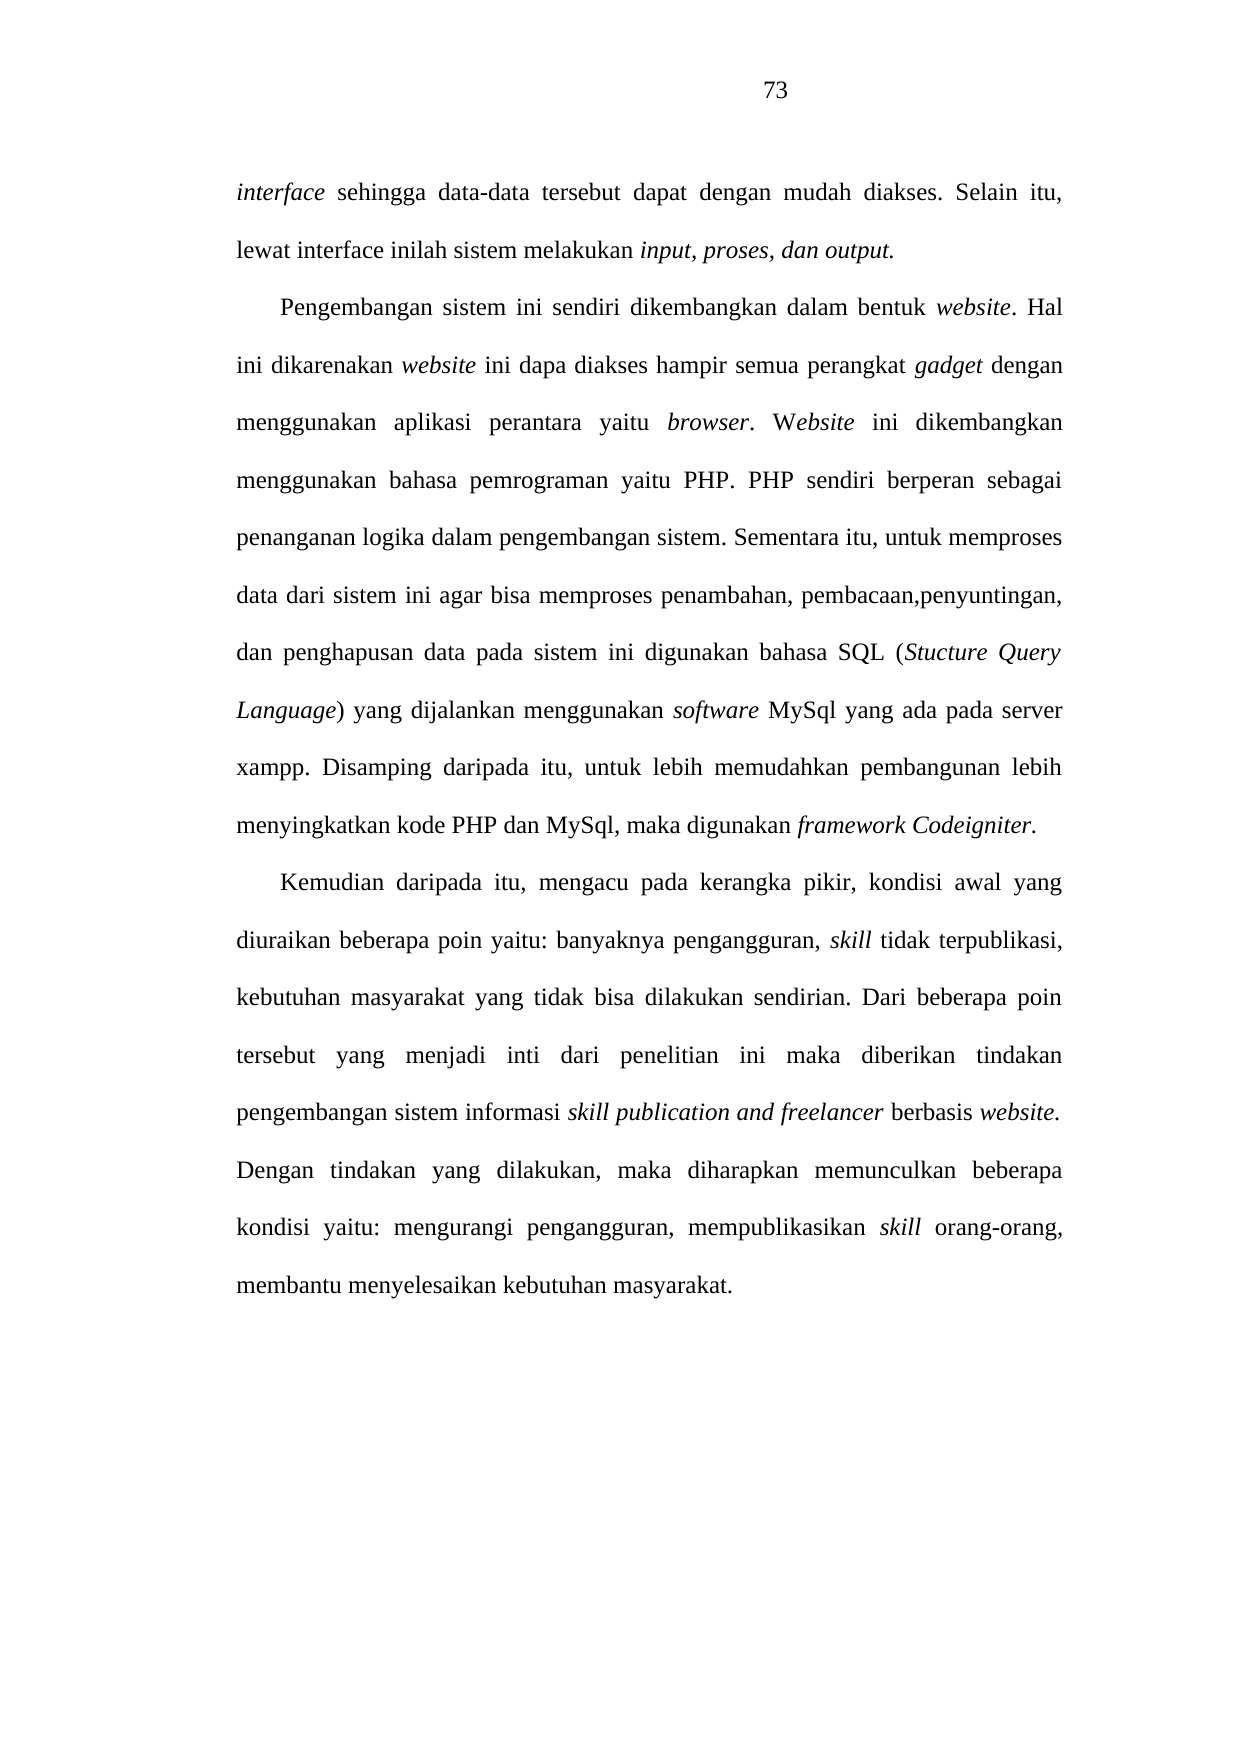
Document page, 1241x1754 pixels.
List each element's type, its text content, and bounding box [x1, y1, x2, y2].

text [236, 177, 1063, 263]
list Kemudian daripada itu, mengacu pada kerangka pikir, kondisi awal yang diuraikan beberapa poin yaitu: banyaknya pengangguran, skill tidak terpublikasi, kebutuhan masyarakat yang tidak bisa dilakukan sendirian. Dari beberapa poin tersebut yang menjadi inti dari penelitian ini maka diberikan tindakan pengembangan sistem informasi skill publication and freelancer berbasis website. Dengan tindakan yang dilakukan, maka diharapkan memunculkan beberapa kondisi yaitu: mengurangi pengangguran, mempublikasikan skill orang-orang, membantu menyelesaikan kebutuhan masyarakat. [236, 867, 1063, 1298]
text Pengembangan sistem ini sendiri dikembangkan dalam bentuk website. Hal ini dikarenakan website ini dapa diakses hampir semua perangkat gadget dengan menggunakan aplikasi perantara yaitu browser. Website ini dikembangkan menggunakan bahasa pemrograman yaitu PHP. PHP sendiri berperan sebagai penanganan logika dalam pengembangan sistem. Sementara itu, untuk memproses data dari sistem ini agar bisa memproses penambahan, pembacaan,penyuntingan, dan penghapusan data pada sistem ini digunakan bahasa SQL (Stucture Query Language) yang dijalankan menggunakan software MySql yang ada pada server xampp. Disamping daripada itu, untuk lebih memudahkan pembangunan lebih menyingkatkan kode PHP dan MySql, maka digunakan framework Codeigniter. [236, 292, 1063, 838]
